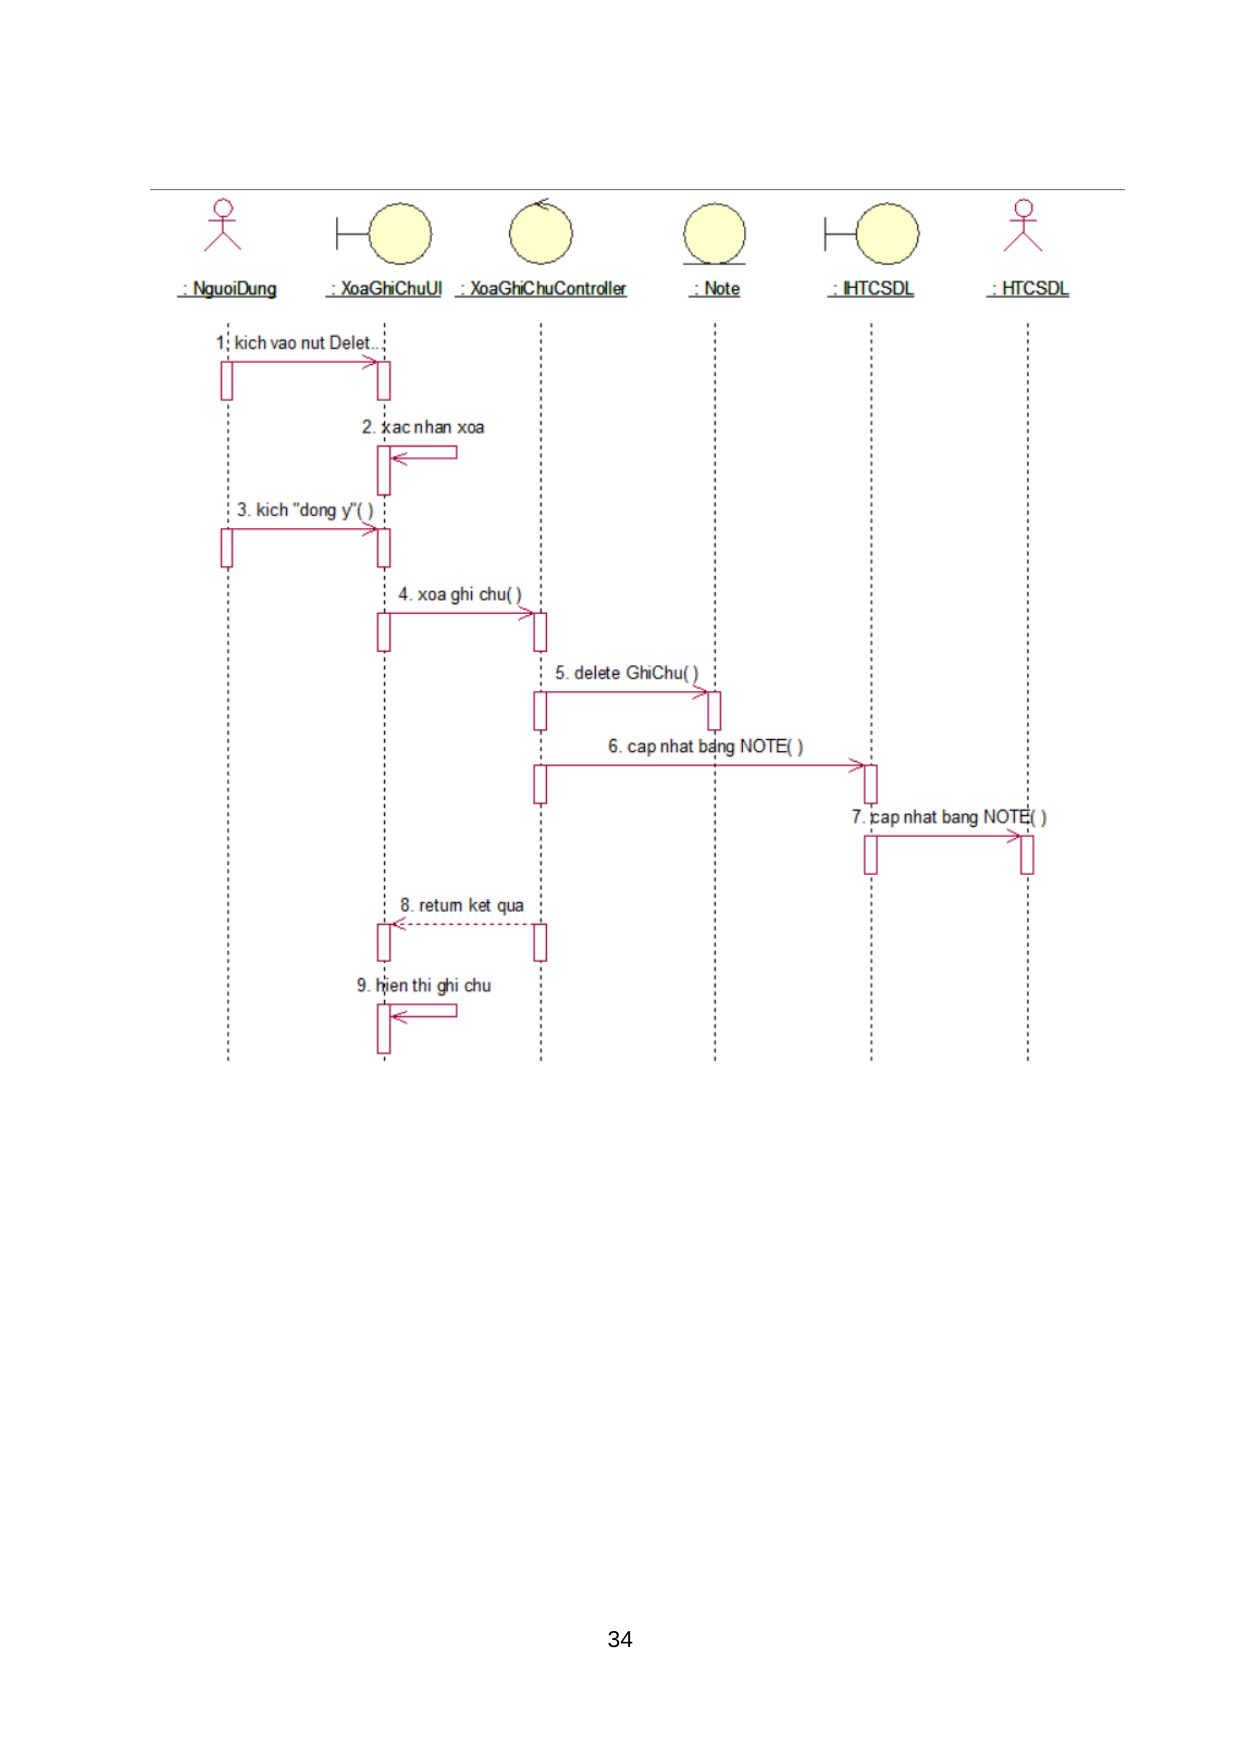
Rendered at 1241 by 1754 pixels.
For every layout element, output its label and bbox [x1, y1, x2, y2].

picture [150, 189, 1125, 1063]
